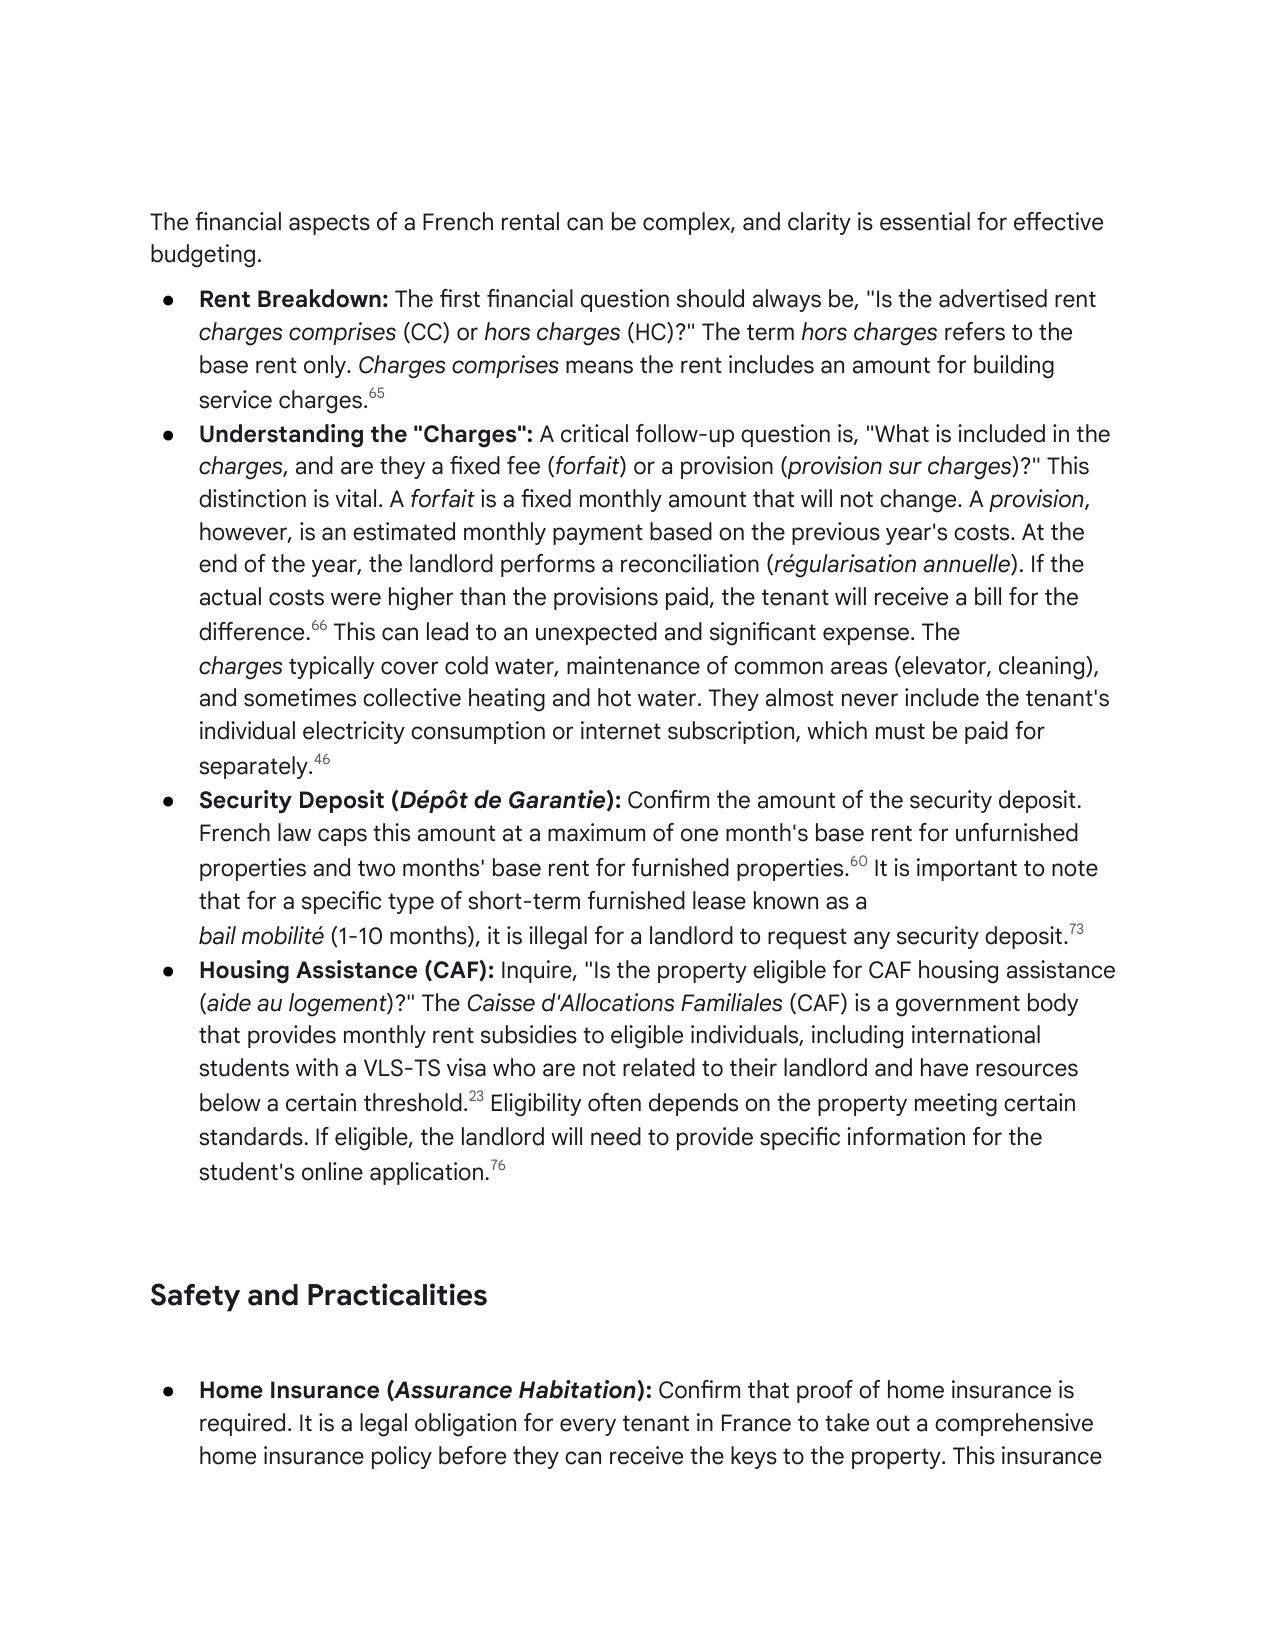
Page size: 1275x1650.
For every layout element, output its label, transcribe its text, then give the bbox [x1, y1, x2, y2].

list Understanding the "Charges": A critical follow-up question is, "What is included in the charges, and are they a fixed fee (forfait) or a provision (provision sur charges)?" This distinction is vital. A forfait is a fixed monthly amount that will not change. A provision, however, is an estimated monthly payment based on the previous year's costs. At the end of the year, the landlord performs a reconciliation (régularisation annuelle). If the actual costs were higher than the provisions paid, the tenant will receive a bill for the difference.66 This can lead to an unexpected and significant expense. The charges typically cover cold water, maintenance of common areas (elevator, cleaning), and sometimes collective heating and hot water. They almost never include the tenant's individual electricity consumption or internet subscription, which must be paid for separately.46 [161, 420, 1125, 782]
text The financial aspects of a French rental can be complex, and clarity is essential for effective budgeting. [150, 208, 1125, 269]
list Housing Assistance (CAF): Inquire, "Is the property eligible for CAF housing assistance (aide au logement)?" The Caisse d'Allocations Familiales (CAF) is a government body that provides monthly rent subsidies to eligible individuals, including international students with a VLS-TS visa who are not related to their landlord and have resources below a certain threshold.23 Eligibility often depends on the property meeting certain standards. If eligible, the landlord will need to provide specific information for the student's online application.76 [161, 956, 1125, 1187]
subtitle Safety and Practicalities [150, 1277, 1125, 1314]
list Security Deposit (Dépôt de Garantie): Confirm the amount of the security deposit. French law caps this amount at a maximum of one month's base rent for unfurnished properties and two months' base rent for furnished properties.60 It is important to note that for a specific type of short-term furnished lease known as a bail mobilité (1-10 months), it is illegal for a landlord to request any security deposit.73 [161, 786, 1125, 952]
list Rent Breakdown: The first financial question should always be, "Is the advertised rent charges comprises (CC) or hors charges (HC)?" The term hors charges refers to the base rent only. Charges comprises means the rent includes an amount for building service charges.65 [161, 286, 1125, 416]
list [161, 1377, 1125, 1471]
